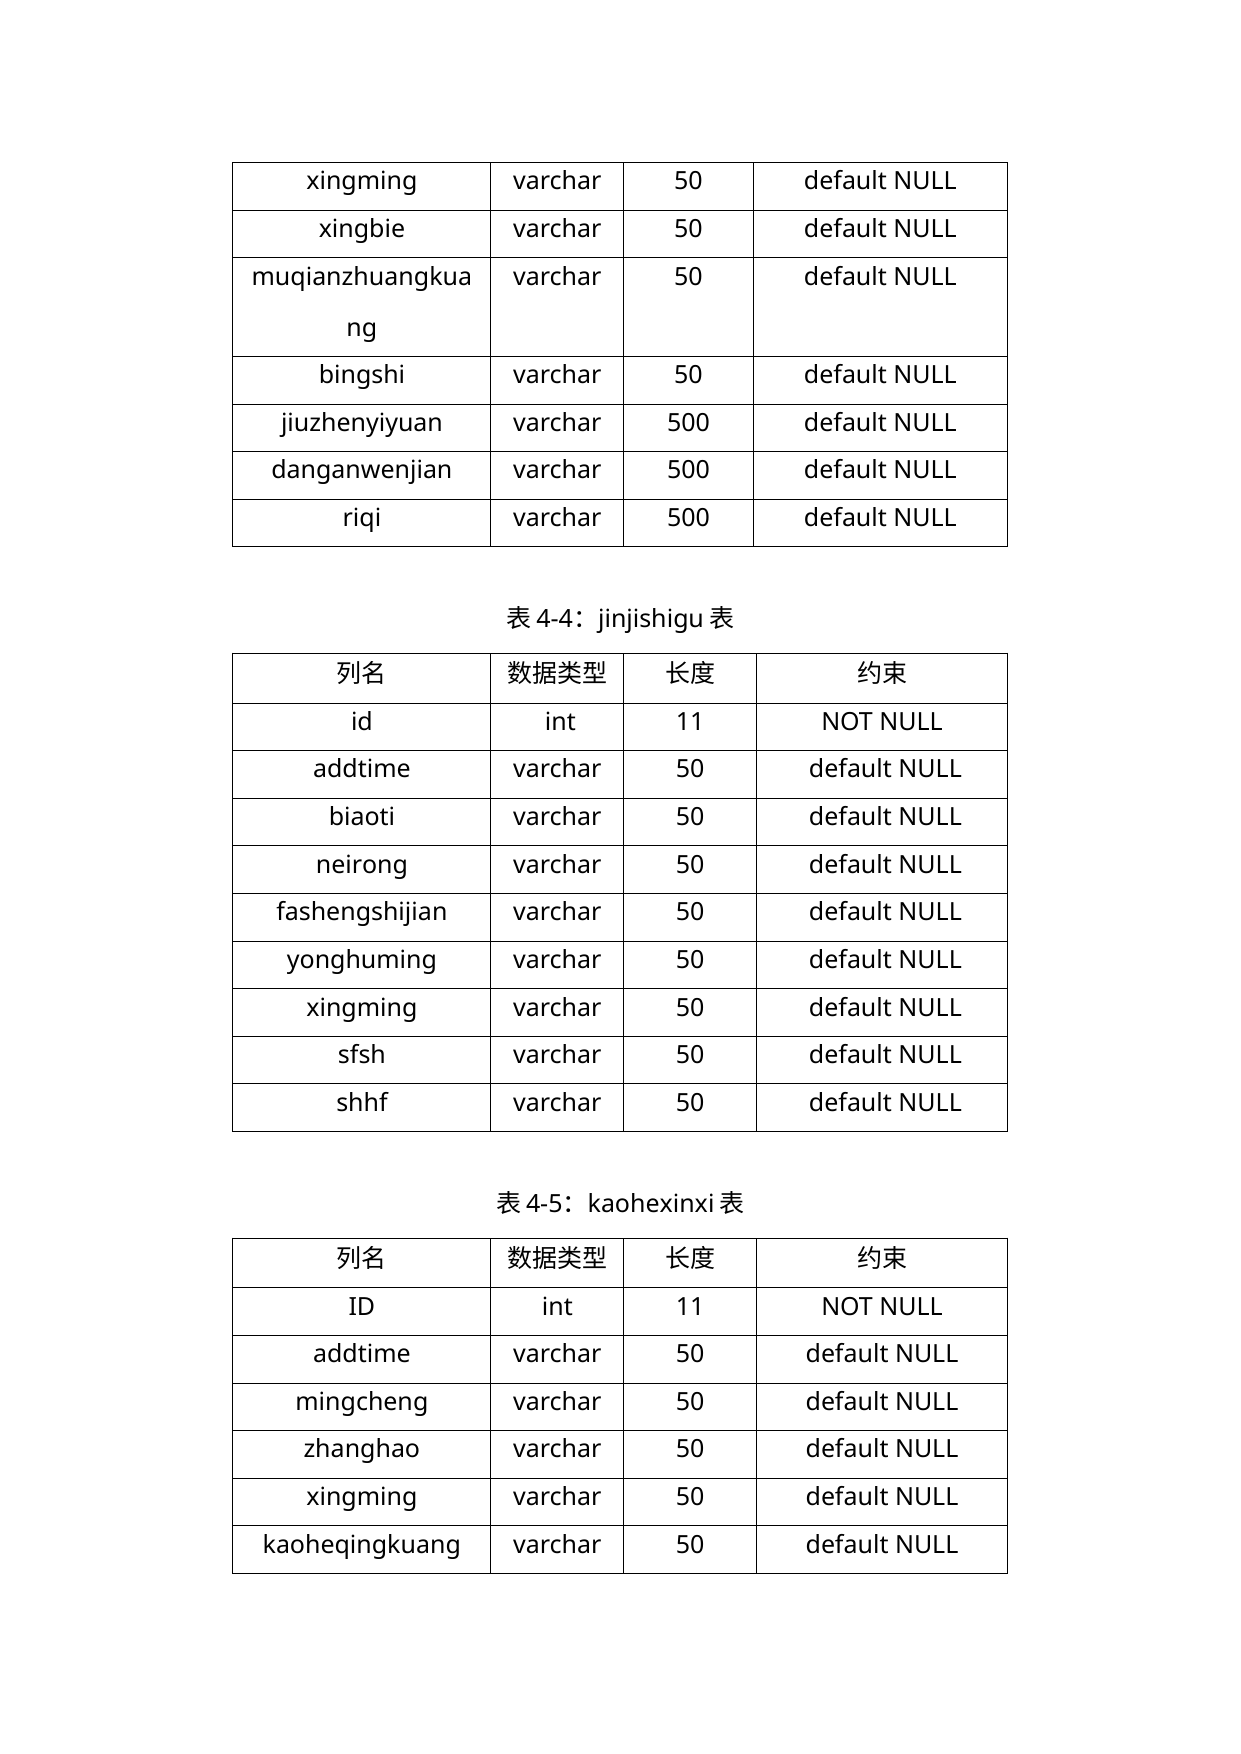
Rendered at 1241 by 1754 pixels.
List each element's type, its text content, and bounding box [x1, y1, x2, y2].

table_cell kaoheqingkuang [233, 1526, 490, 1573]
table_cell int [491, 704, 623, 750]
table_cell default NULL [754, 500, 1007, 546]
table_cell NOT NULL [757, 704, 1007, 750]
table_cell default NULL [757, 1336, 1007, 1382]
table_cell 50 [624, 163, 753, 209]
table_cell id [233, 704, 490, 750]
table_cell varchar [491, 405, 623, 451]
table_cell fashengshijian [233, 894, 490, 941]
table_header 列名 [233, 654, 490, 702]
table_cell 500 [624, 500, 753, 546]
table_cell muqianzhuangkuang [233, 258, 490, 356]
table_cell 50 [624, 1336, 756, 1382]
table_cell varchar [491, 1084, 623, 1131]
table_cell 50 [624, 1384, 756, 1430]
table_cell yonghuming [233, 942, 490, 988]
table_cell 50 [624, 751, 756, 798]
table_cell varchar [491, 1526, 623, 1573]
table_cell default NULL [754, 163, 1007, 209]
table_header 数据类型 [491, 654, 623, 702]
table_cell 500 [624, 405, 753, 451]
table_cell varchar [491, 1384, 623, 1430]
table_cell xingming [233, 989, 490, 1036]
table_header 数据类型 [491, 1239, 623, 1287]
table_cell xingming [233, 163, 490, 209]
table_cell 50 [624, 1084, 756, 1131]
table_cell varchar [491, 500, 623, 546]
table_cell NOT NULL [757, 1288, 1007, 1335]
table_cell 50 [624, 1526, 756, 1573]
table_cell 11 [624, 1288, 756, 1335]
table_cell default NULL [757, 1384, 1007, 1430]
table_cell varchar [491, 894, 623, 941]
table_cell 50 [624, 1479, 756, 1525]
table_cell default NULL [757, 989, 1007, 1036]
table_cell default NULL [754, 452, 1007, 499]
table_cell 50 [624, 1037, 756, 1083]
table_cell sfsh [233, 1037, 490, 1083]
table_cell default NULL [757, 846, 1007, 893]
table_cell addtime [233, 751, 490, 798]
table_cell 50 [624, 989, 756, 1036]
table_cell xingming [233, 1479, 490, 1525]
table_cell neirong [233, 846, 490, 893]
table_cell shhf [233, 1084, 490, 1131]
table_header 列名 [233, 1239, 490, 1287]
table_cell varchar [491, 357, 623, 403]
table_cell default NULL [757, 751, 1007, 798]
table_header 长度 [624, 1239, 756, 1287]
table_cell default NULL [757, 1037, 1007, 1083]
table_cell varchar [491, 163, 623, 209]
table_cell varchar [491, 452, 623, 499]
table_cell varchar [491, 1336, 623, 1382]
table_cell biaoti [233, 799, 490, 845]
table_cell default NULL [757, 1526, 1007, 1573]
table_cell varchar [491, 1037, 623, 1083]
table_cell varchar [491, 1479, 623, 1525]
table_cell ID [233, 1288, 490, 1335]
text 表4-4：jinjishigu表 [187, 598, 1053, 634]
table_cell 50 [624, 846, 756, 893]
table_cell 50 [624, 357, 753, 403]
table_cell 50 [624, 894, 756, 941]
table_cell varchar [491, 942, 623, 988]
table_cell varchar [491, 799, 623, 845]
table_cell riqi [233, 500, 490, 546]
table_cell 50 [624, 799, 756, 845]
table_cell 50 [624, 258, 753, 356]
table_cell default NULL [757, 1479, 1007, 1525]
table_cell jiuzhenyiyuan [233, 405, 490, 451]
table_cell int [491, 1288, 623, 1335]
table_cell varchar [491, 1431, 623, 1478]
table_header 约束 [757, 654, 1007, 702]
table_cell 50 [624, 211, 753, 257]
table_cell default NULL [757, 799, 1007, 845]
table_cell xingbie [233, 211, 490, 257]
table_header 长度 [624, 654, 756, 702]
table_cell default NULL [757, 894, 1007, 941]
table_cell default NULL [754, 258, 1007, 356]
table_cell 50 [624, 1431, 756, 1478]
table_cell bingshi [233, 357, 490, 403]
table_header 约束 [757, 1239, 1007, 1287]
table_cell addtime [233, 1336, 490, 1382]
table_cell default NULL [754, 405, 1007, 451]
table_cell default NULL [757, 1084, 1007, 1131]
table_cell default NULL [757, 942, 1007, 988]
table_cell 500 [624, 452, 753, 499]
table_cell 11 [624, 704, 756, 750]
table_cell zhanghao [233, 1431, 490, 1478]
table_cell varchar [491, 258, 623, 356]
table_cell varchar [491, 751, 623, 798]
table_cell varchar [491, 989, 623, 1036]
table_cell mingcheng [233, 1384, 490, 1430]
text 表4-5：kaohexinxi表 [187, 1183, 1053, 1219]
table_cell 50 [624, 942, 756, 988]
table_cell default NULL [757, 1431, 1007, 1478]
table_cell danganwenjian [233, 452, 490, 499]
table_cell default NULL [754, 357, 1007, 403]
table_cell varchar [491, 211, 623, 257]
table_cell varchar [491, 846, 623, 893]
table_cell default NULL [754, 211, 1007, 257]
